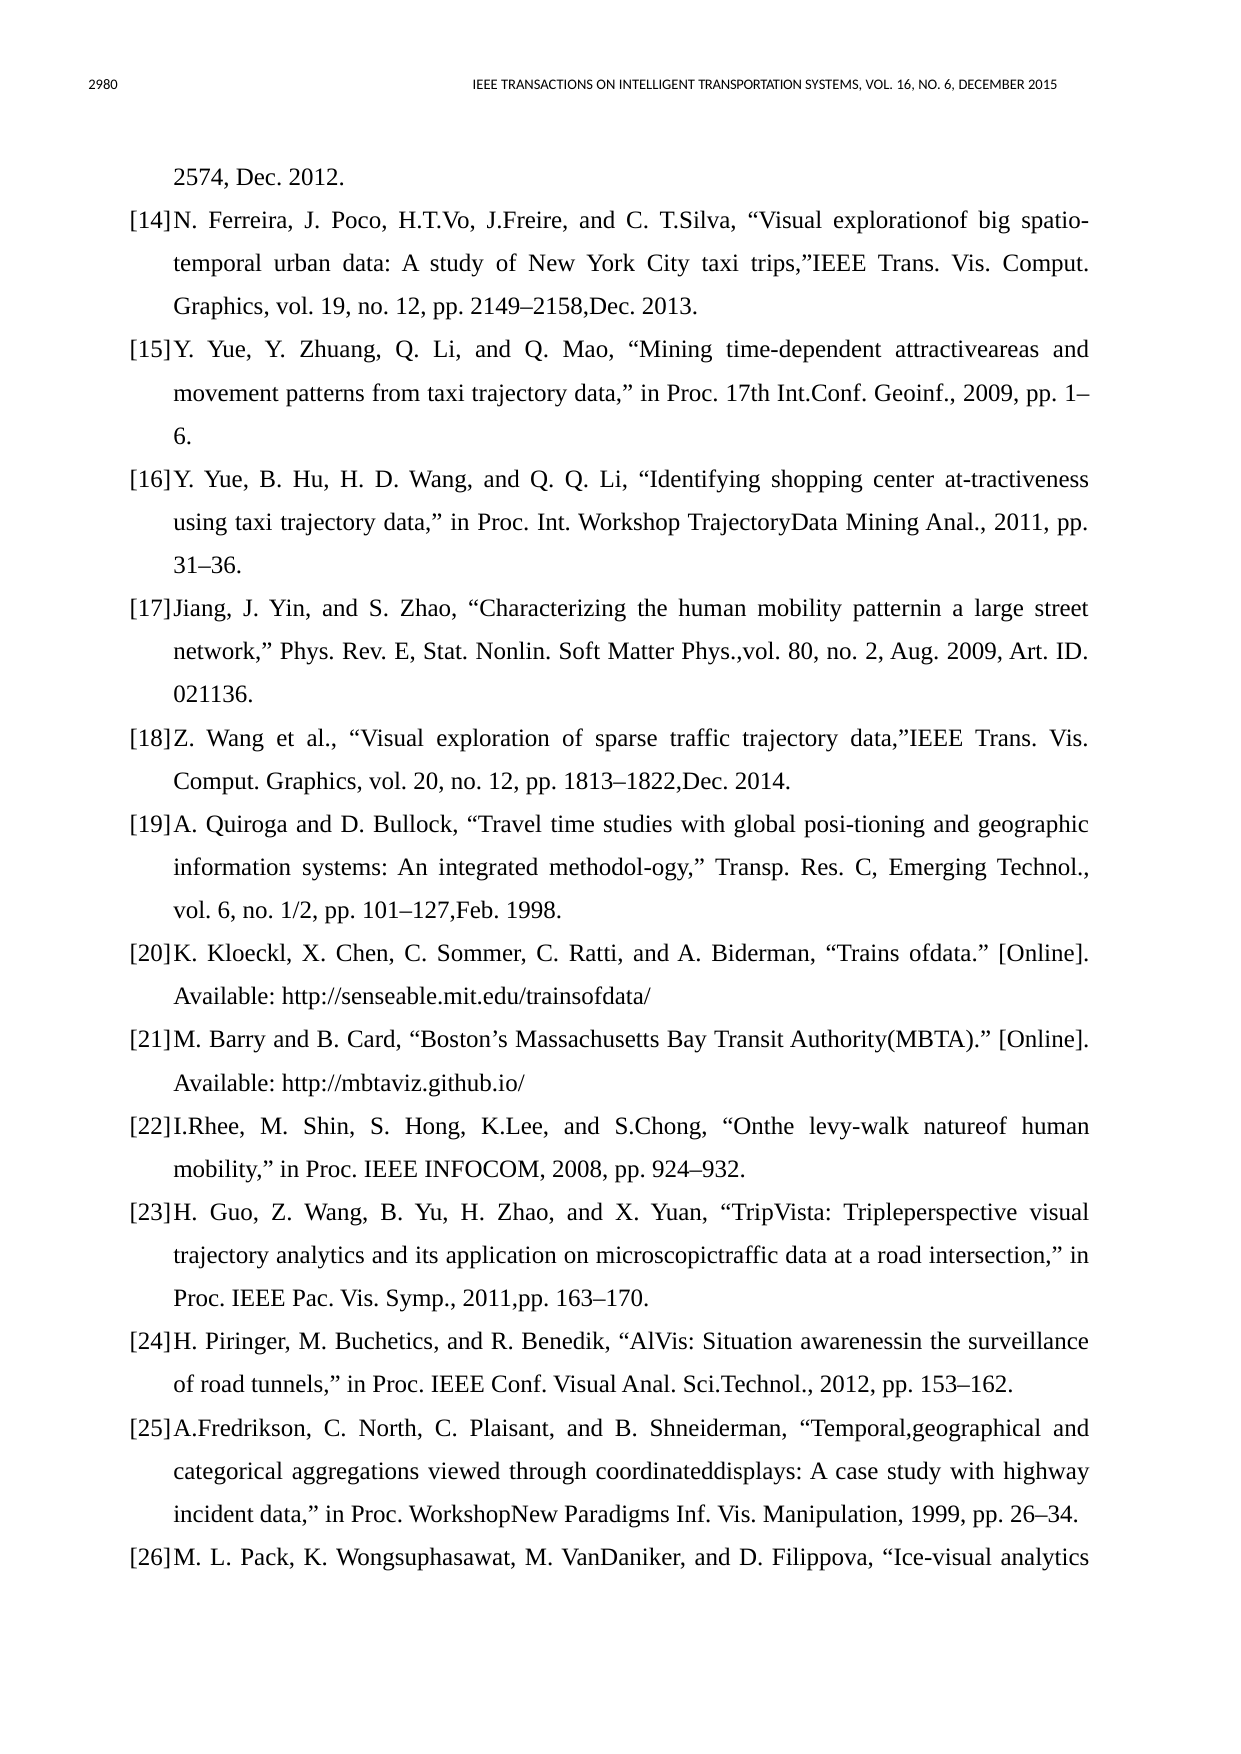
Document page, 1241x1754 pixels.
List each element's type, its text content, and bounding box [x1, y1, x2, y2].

list Jiang, J. Yin, and S. Zhao, “Characterizing the human mobility patternin a large street network,” Phys. Rev. E, Stat. Nonlin. Soft Matter Phys.,vol. 80, no. 2, Aug. 2009, Art. ID. 021136. [129, 593, 1090, 708]
list H. Piringer, M. Buchetics, and R. Benedik, “AlVis: Situation awarenessin the surveillance of road tunnels,” in Proc. IEEE Conf. Visual Anal. Sci.Technol., 2012, pp. 153–162. [129, 1326, 1090, 1398]
list A. Quiroga and D. Bullock, “Travel time studies with global posi-tioning and geographic information systems: An integrated methodol-ogy,” Transp. Res. C, Emerging Technol., vol. 6, no. 1/2, pp. 101–127,Feb. 1998. [129, 809, 1090, 924]
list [129, 162, 1090, 191]
list N. Ferreira, J. Poco, H.T.Vo, J.Freire, and C. T.Silva, “Visual explorationof big spatio-temporal urban data: A study of New York City taxi trips,”IEEE Trans. Vis. Comput. Graphics, vol. 19, no. 12, pp. 2149–2158,Dec. 2013. [129, 205, 1090, 320]
list H. Guo, Z. Wang, B. Yu, H. Zhao, and X. Yuan, “TripVista: Tripleperspective visual trajectory analytics and its application on microscopictraffic data at a road intersection,” in Proc. IEEE Pac. Vis. Symp., 2011,pp. 163–170. [129, 1197, 1090, 1312]
list Z. Wang et al., “Visual exploration of sparse traffic trajectory data,”IEEE Trans. Vis. Comput. Graphics, vol. 20, no. 12, pp. 1813–1822,Dec. 2014. [129, 723, 1090, 794]
list I.Rhee, M. Shin, S. Hong, K.Lee, and S.Chong, “Onthe levy-walk natureof human mobility,” in Proc. IEEE INFOCOM, 2008, pp. 924–932. [129, 1111, 1090, 1183]
list Y. Yue, Y. Zhuang, Q. Li, and Q. Mao, “Mining time-dependent attractiveareas and movement patterns from taxi trajectory data,” in Proc. 17th Int.Conf. Geoinf., 2009, pp. 1–6. [129, 334, 1090, 449]
list K. Kloeckl, X. Chen, C. Sommer, C. Ratti, and A. Biderman, “Trains ofdata.” [Online]. Available: http://senseable.mit.edu/trainsofdata/ [129, 938, 1090, 1010]
list Y. Yue, B. Hu, H. D. Wang, and Q. Q. Li, “Identifying shopping center at-tractiveness using taxi trajectory data,” in Proc. Int. Workshop TrajectoryData Mining Anal., 2011, pp. 31–36. [129, 464, 1090, 579]
list A.Fredrikson, C. North, C. Plaisant, and B. Shneiderman, “Temporal,geographical and categorical aggregations viewed through coordinateddisplays: A case study with highway incident data,” in Proc. WorkshopNew Paradigms Inf. Vis. Manipulation, 1999, pp. 26–34. [129, 1413, 1090, 1528]
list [129, 1542, 1090, 1571]
list M. Barry and B. Card, “Boston’s Massachusetts Bay Transit Authority(MBTA).” [Online]. Available: http://mbtaviz.github.io/ [129, 1024, 1090, 1096]
